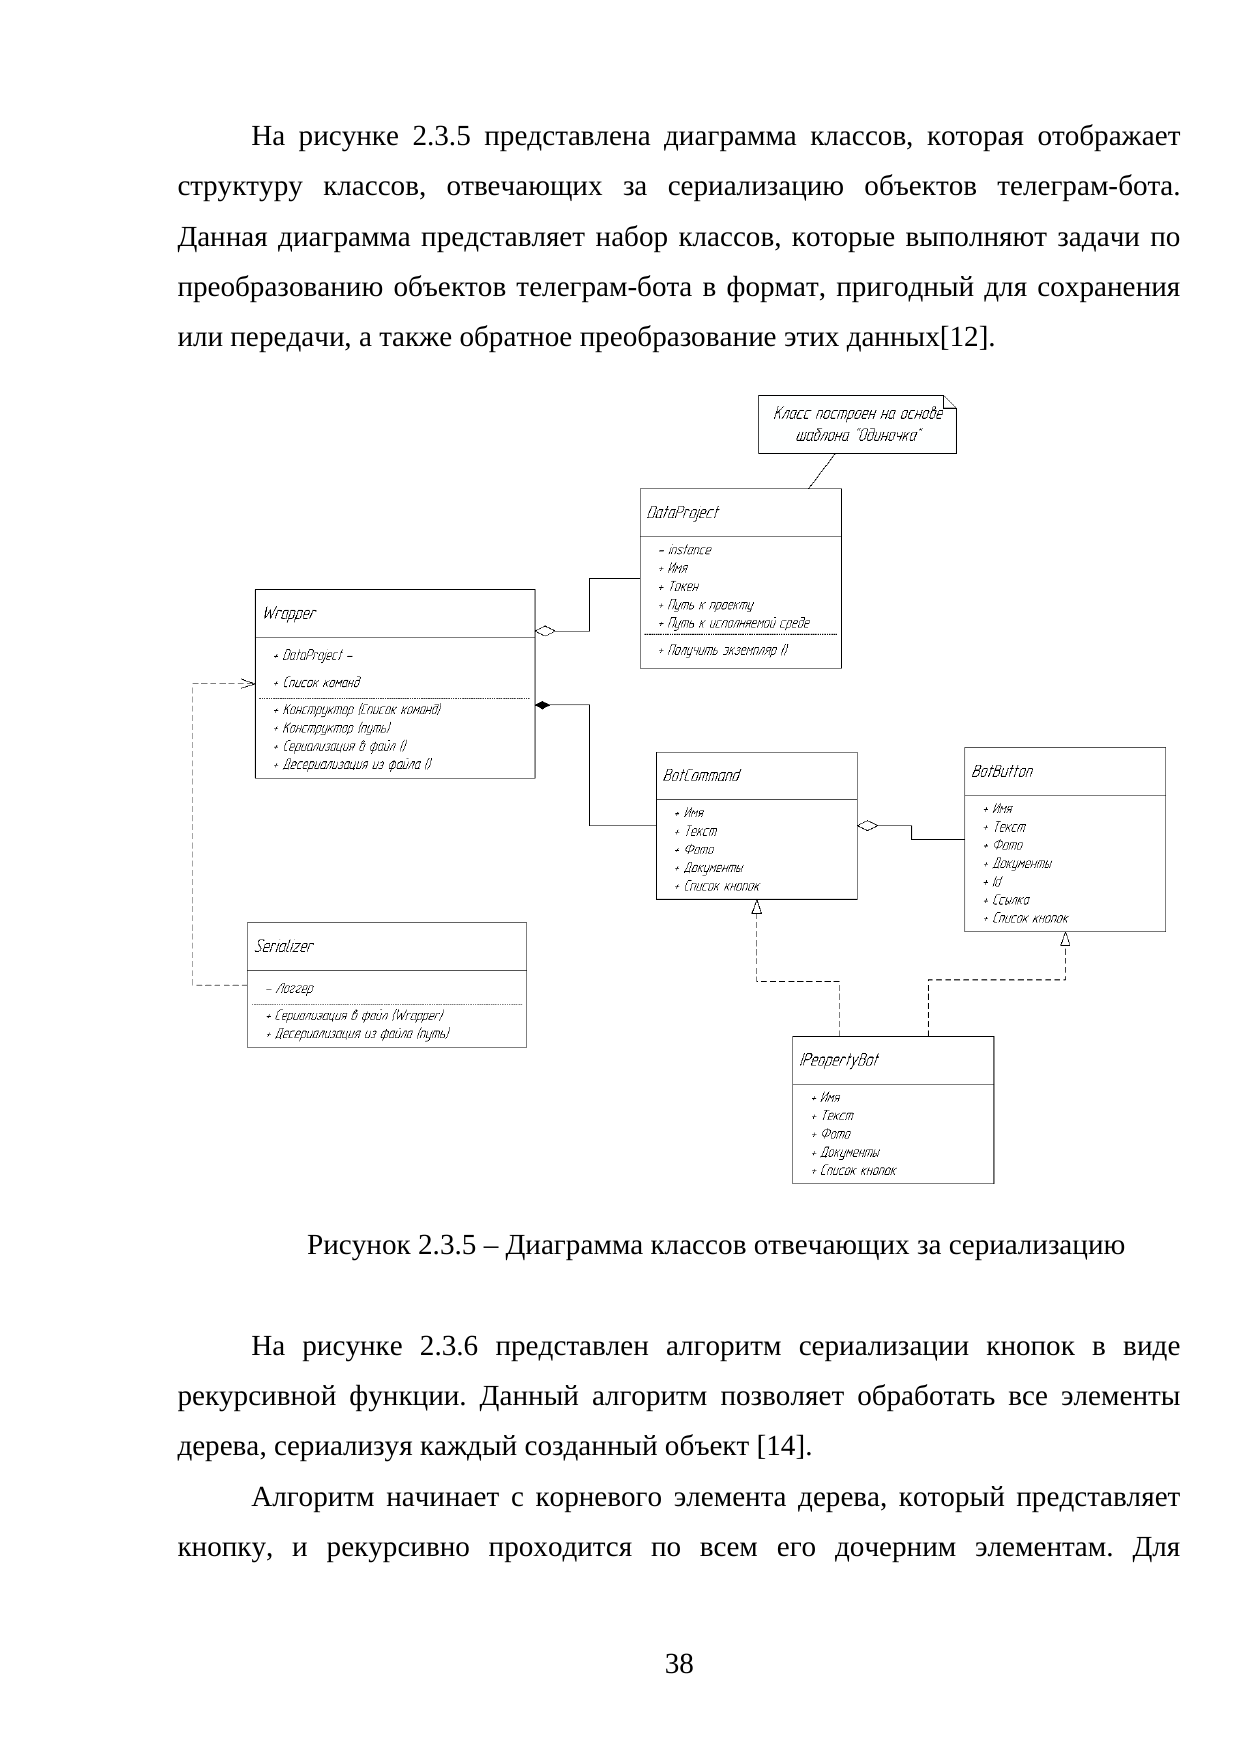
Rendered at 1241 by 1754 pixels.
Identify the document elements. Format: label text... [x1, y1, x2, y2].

text На рисунке 2.3.6 представлен алгоритм сериализации кнопок в виде рекурсивной функции. Данный алгоритм позволяет обработать все элементы дерева, сериализуя каждый созданный объект [14]. [177, 1328, 1181, 1462]
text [177, 1479, 1181, 1562]
text На рисунке 2.3.5 представлена диаграмма классов, которая отображает структуру классов, отвечающих за сериализацию объектов телеграм-бота. Данная диаграмма представляет набор классов, которые выполняют задачи по преобразованию объектов телеграм-бота в формат, пригодный для сохранения или передачи, а также обратное преобразование этих данных[12]. [177, 118, 1181, 353]
picture [192, 394, 1166, 1186]
text Рисунок 2.3.5 – Диаграмма классов отвечающих за сериализацию [177, 1227, 1181, 1261]
